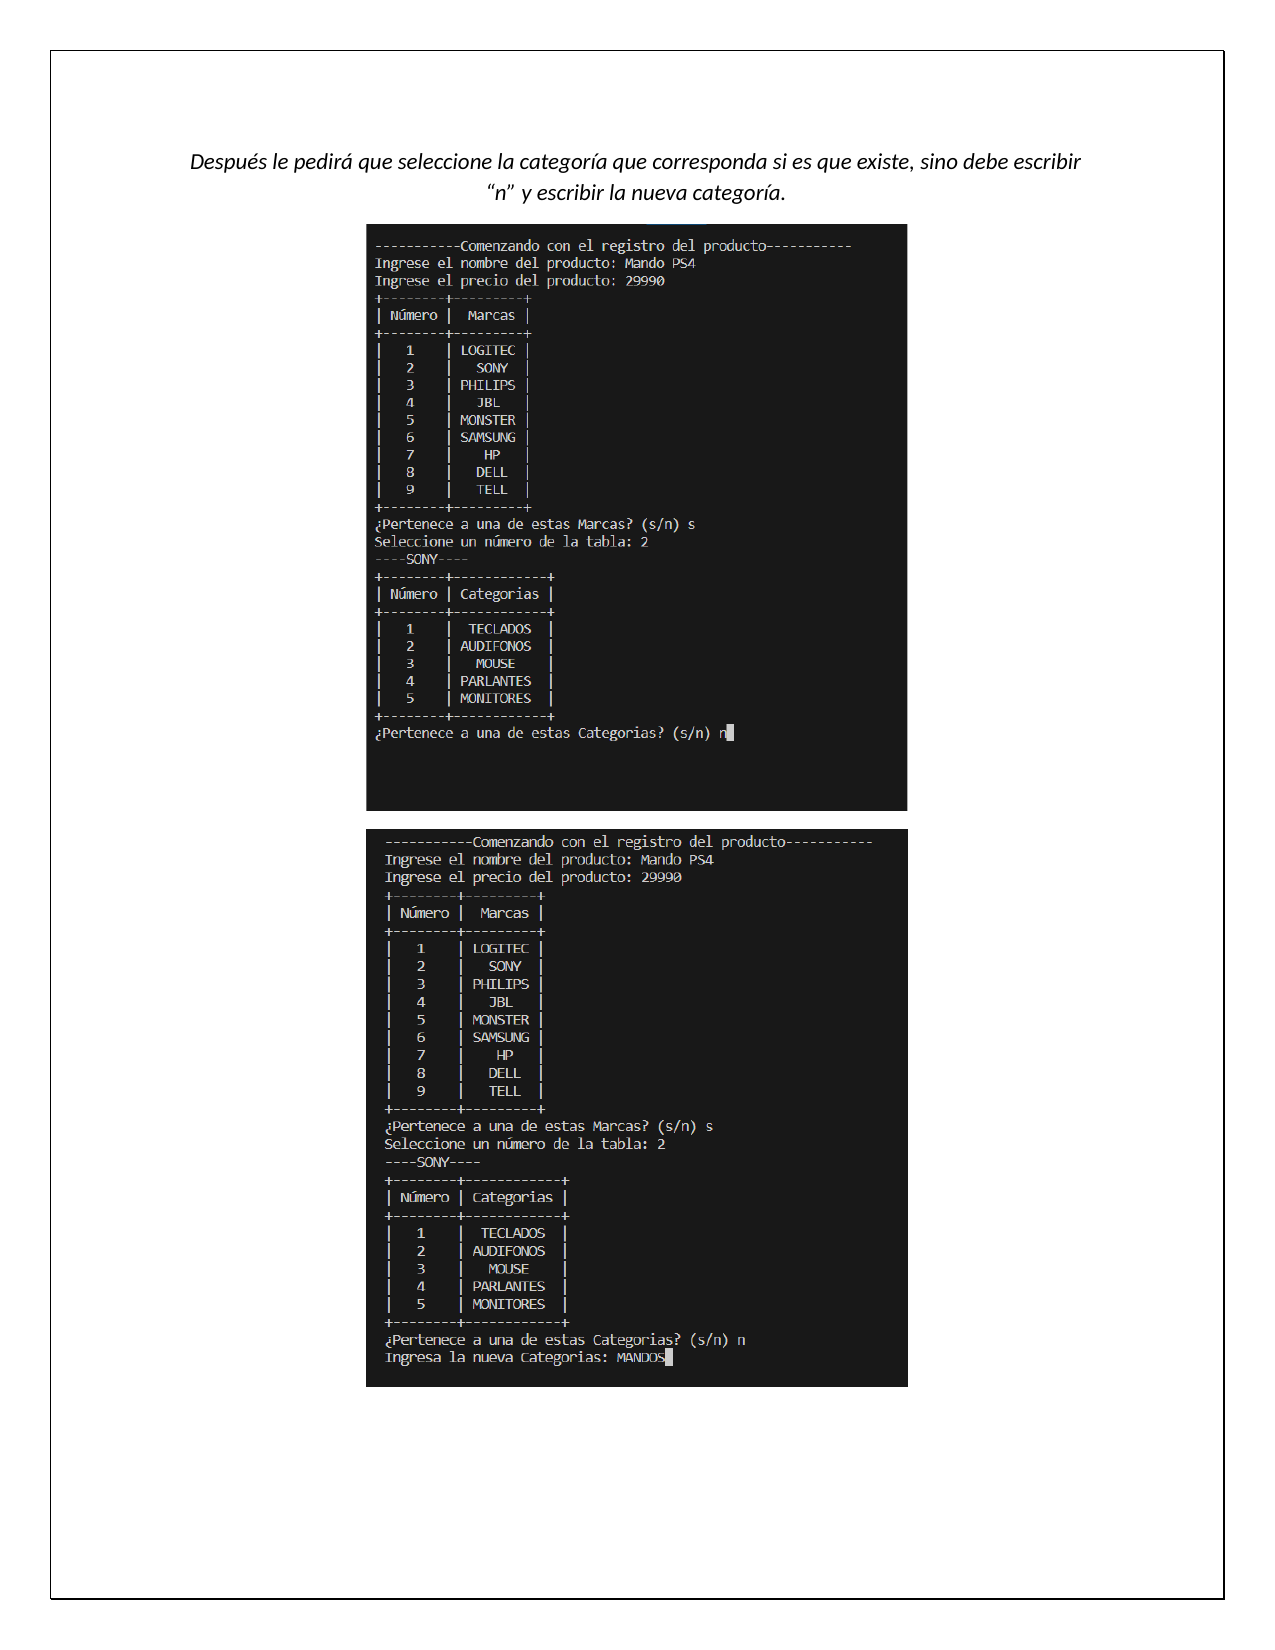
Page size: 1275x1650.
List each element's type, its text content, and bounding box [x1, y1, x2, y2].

picture [366, 224, 908, 811]
text Después le pedirá que seleccione la categoría que corresponda si es que existe, sino debe escribir “n” y escribir la nueva categoría. [177, 147, 1097, 206]
picture [366, 829, 908, 1387]
